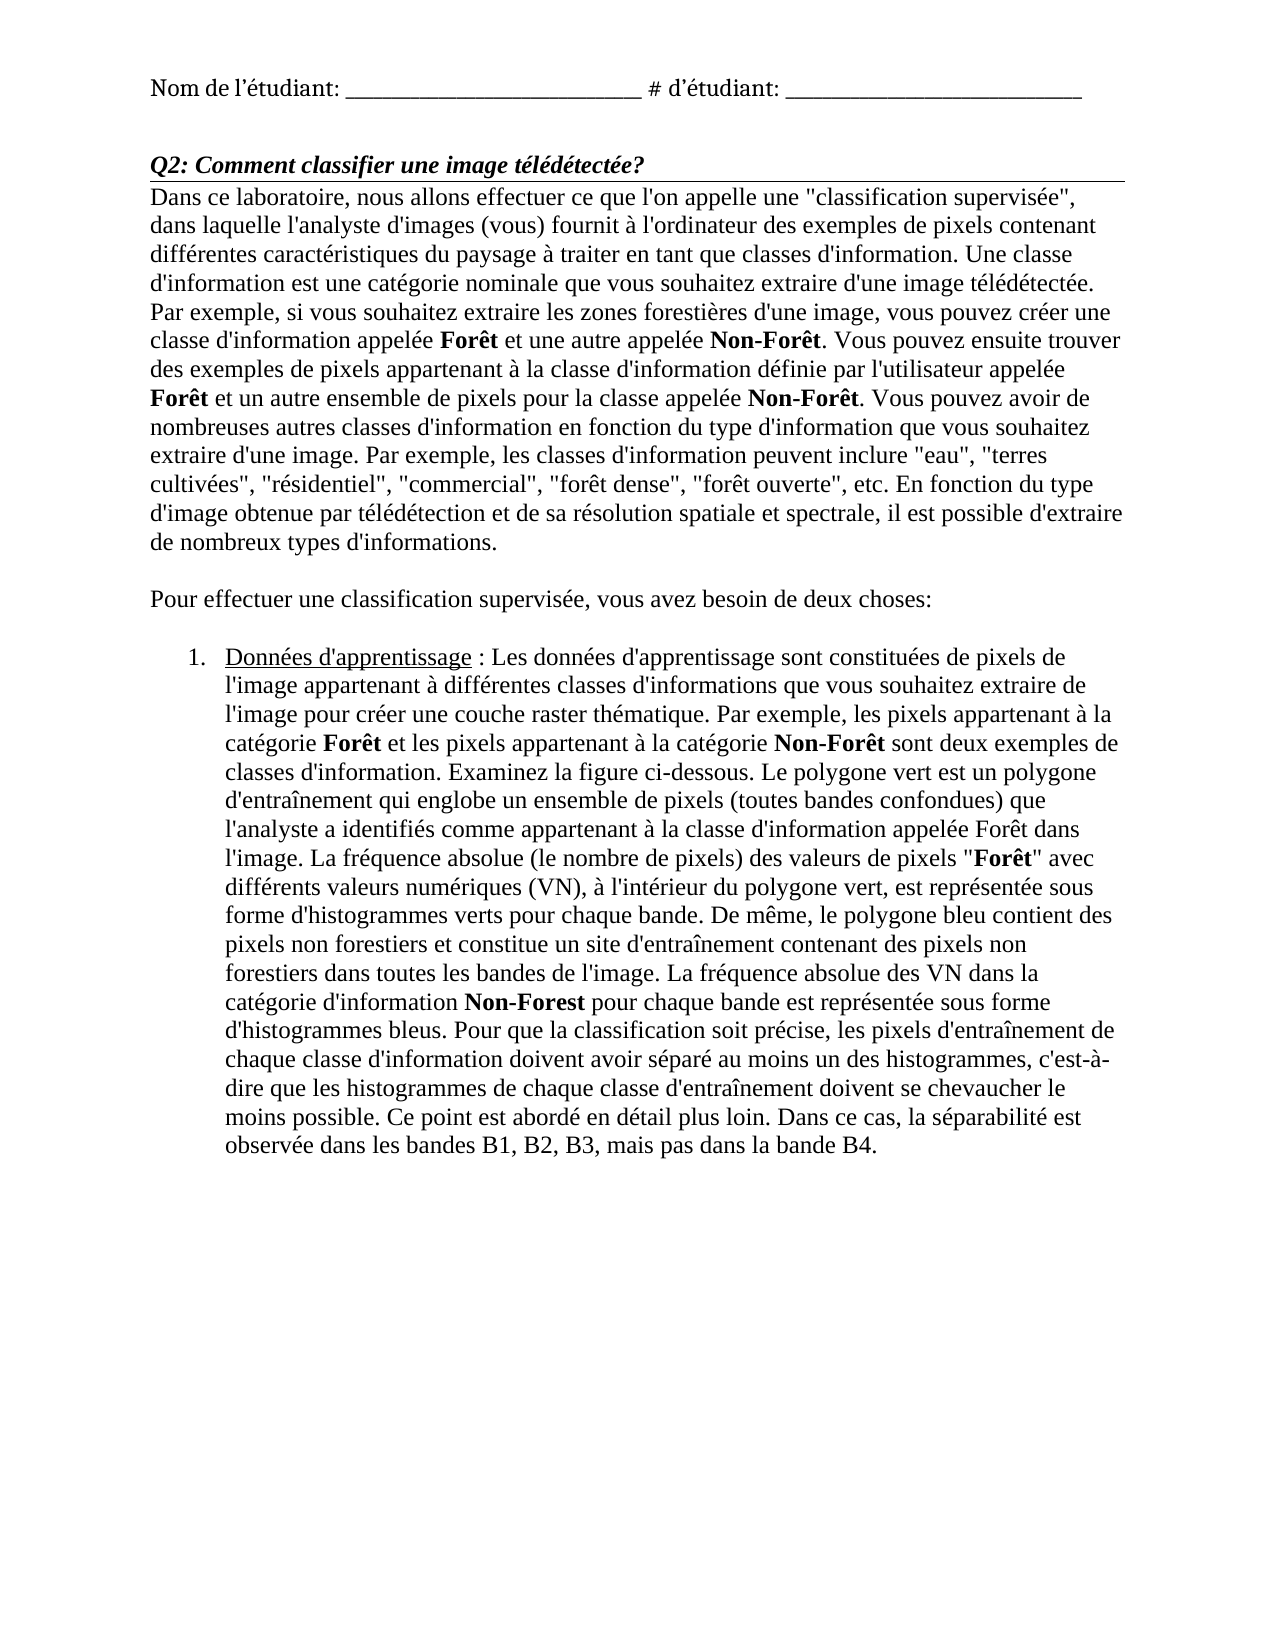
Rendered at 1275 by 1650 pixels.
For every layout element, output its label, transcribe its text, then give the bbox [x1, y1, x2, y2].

text Q2: Comment classifier une image télédétectée? [150, 150, 1125, 181]
list Pour effectuer une classification supervisée, vous avez besoin de deux choses: [150, 584, 1125, 613]
text Dans ce laboratoire, nous allons effectuer ce que l'on appelle une "classification supervisée", dans laquelle l'analyste d'images (vous) fournit à l'ordinateur des exemples de pixels contenant différentes caractéristiques du paysage à traiter en tant que classes d'information. Une classe d'information est une catégorie nominale que vous souhaitez extraire d'une image télédétectée. Par exemple, si vous souhaitez extraire les zones forestières d'une image, vous pouvez créer une classe d'information appelée Forêt et une autre appelée Non-Forêt. Vous pouvez ensuite trouver des exemples de pixels appartenant à la classe d'information définie par l'utilisateur appelée Forêt et un autre ensemble de pixels pour la classe appelée Non-Forêt. Vous pouvez avoir de nombreuses autres classes d'information en fonction du type d'information que vous souhaitez extraire d'une image. Par exemple, les classes d'information peuvent inclure "eau", "terres cultivées", "résidentiel", "commercial", "forêt dense", "forêt ouverte", etc. En fonction du type d'image obtenue par télédétection et de sa résolution spatiale et spectrale, il est possible d'extraire de nombreux types d'informations. [150, 182, 1125, 584]
list Données d'apprentissage : Les données d'apprentissage sont constituées de pixels de l'image appartenant à différentes classes d'informations que vous souhaitez extraire de l'image pour créer une couche raster thématique. Par exemple, les pixels appartenant à la catégorie Forêt et les pixels appartenant à la catégorie Non-Forêt sont deux exemples de classes d'information. Examinez la figure ci-dessous. Le polygone vert est un polygone d'entraînement qui englobe un ensemble de pixels (toutes bandes confondues) que l'analyste a identifiés comme appartenant à la classe d'information appelée Forêt dans l'image. La fréquence absolue (le nombre de pixels) des valeurs de pixels "Forêt" avec différents valeurs numériques (VN), à l'intérieur du polygone vert, est représentée sous forme d'histogrammes verts pour chaque bande. De même, le polygone bleu contient des pixels non forestiers et constitue un site d'entraînement contenant des pixels non forestiers dans toutes les bandes de l'image. La fréquence absolue des VN dans la catégorie d'information Non-Forest pour chaque bande est représentée sous forme d'histogrammes bleus. Pour que la classification soit précise, les pixels d'entraînement de chaque classe d'information doivent avoir séparé au moins un des histogrammes, c'est-à-dire que les histogrammes de chaque classe d'entraînement doivent se chevaucher le moins possible. Ce point est abordé en détail plus loin. Dans ce cas, la séparabilité est observée dans les bandes B1, B2, B3, mais pas dans la bande B4. [187, 642, 1125, 1188]
